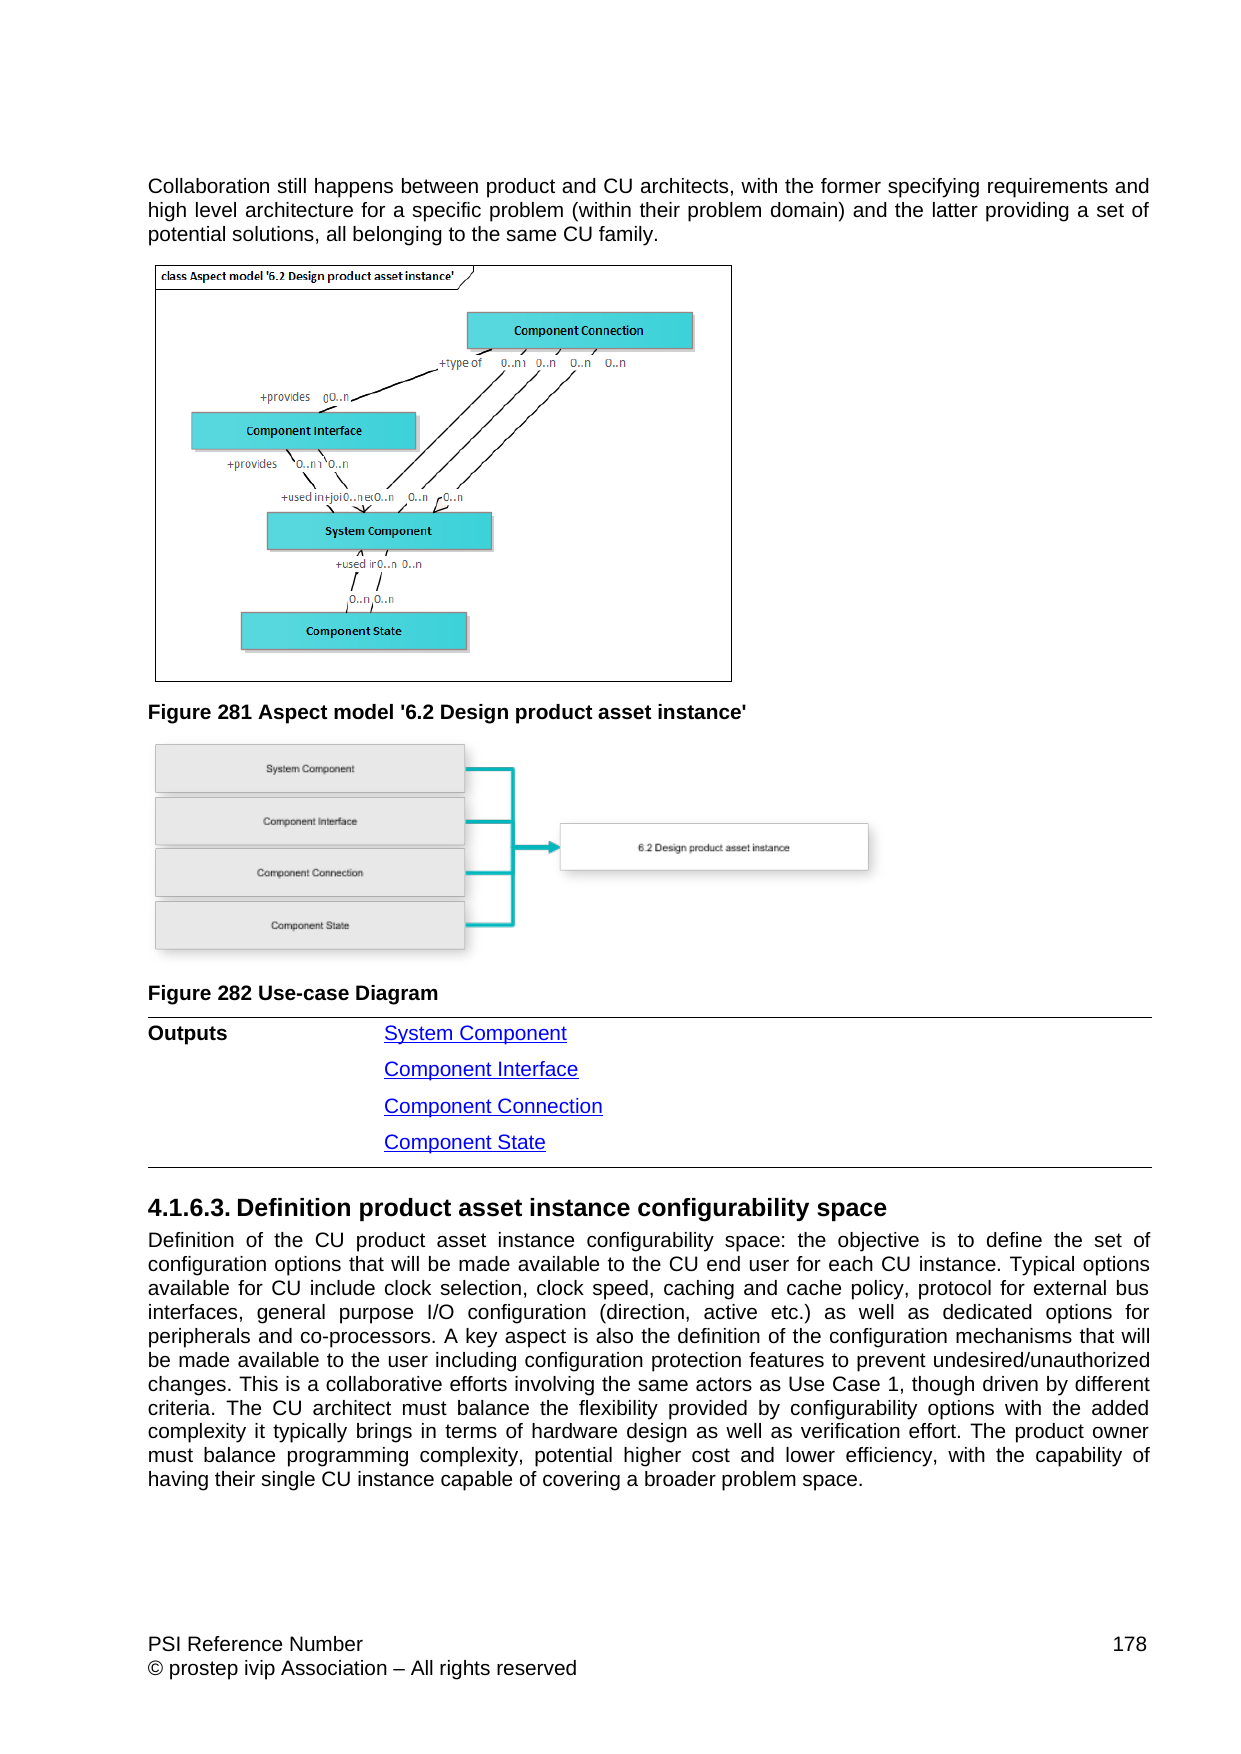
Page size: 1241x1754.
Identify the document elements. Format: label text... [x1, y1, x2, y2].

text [148, 174, 1152, 246]
text Definition of the CU product asset instance configurability space: the objective is to define the set of configuration options that will be made available to the CU end user for each CU instance. Typical options available for CU include clock selection, clock speed, caching and cache policy, protocol for external bus interfaces, general purpose I/O configuration (direction, active etc.) as well as dedicated options for peripherals and co-processors. A key aspect is also the definition of the configuration mechanisms that will be made available to the user including configuration protection features to prevent undesired/unauthorized changes. This is a collaborative efforts involving the same actors as Use Case 1, though driven by different criteria. The CU architect must balance the flexibility provided by configurability options with the added complexity it typically brings in terms of hardware design as well as verification effort. The product owner must balance programming complexity, potential higher cost and lower efficiency, with the capability of having their single CU instance capable of covering a broader problem space. [148, 1228, 1152, 1491]
picture [147, 258, 738, 688]
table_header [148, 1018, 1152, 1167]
subtitle Definition product asset instance configurability space [148, 1193, 1152, 1221]
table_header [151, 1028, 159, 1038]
picture [147, 736, 887, 968]
